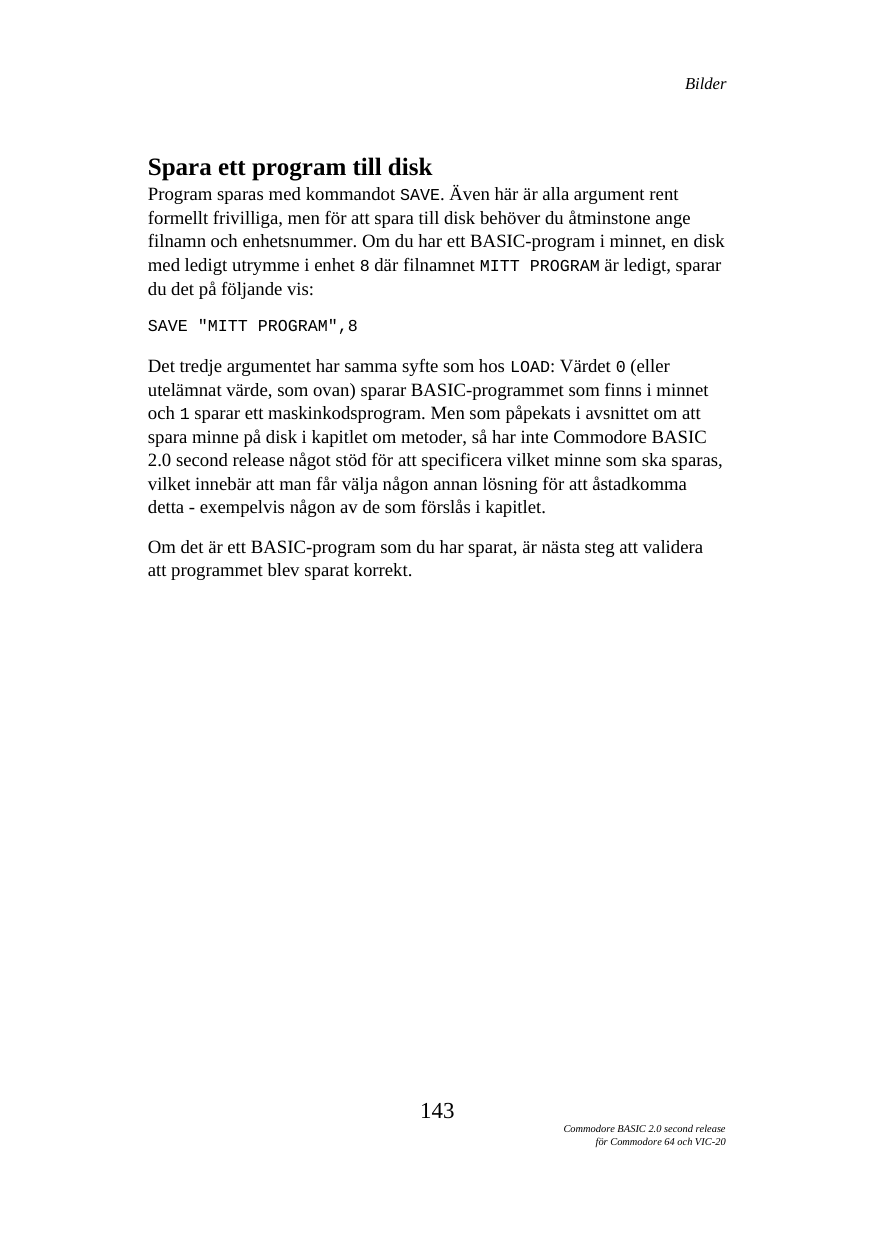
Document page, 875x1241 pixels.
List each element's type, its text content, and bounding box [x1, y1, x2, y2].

text SAVE "MITT PROGRAM",8 [148, 318, 726, 336]
text Det tredje argumentet har samma syfte som hos LOAD: Värdet 0 (eller utelämnat värde, som ovan) sparar BASIC-programmet som finns i minnet och 1 sparar ett maskinkodsprogram. Men som påpekats i avsnittet om att spara minne på disk i kapitlet om metoder, så har inte Commodore BASIC 2.0 second release något stöd för att specificera vilket minne som ska sparas, vilket innebär att man får välja någon annan lösning för att åstadkomma detta - exempelvis någon av de som förslås i kapitlet. [148, 354, 726, 517]
text Program sparas med kommandot SAVE. Även här är alla argument rent formellt frivilliga, men för att spara till disk behöver du åtminstone ange filnamn och enhetsnummer. Om du har ett BASIC-program i minnet, en disk med ledigt utrymme i enhet 8 där filnamnet MITT PROGRAM är ledigt, sparar du det på följande vis: [148, 183, 726, 299]
text Om det är ett BASIC-program som du har sparat, är nästa steg att validera att programmet blev sparat korrekt. [148, 536, 726, 581]
subtitle Spara ett program till disk [148, 152, 726, 181]
